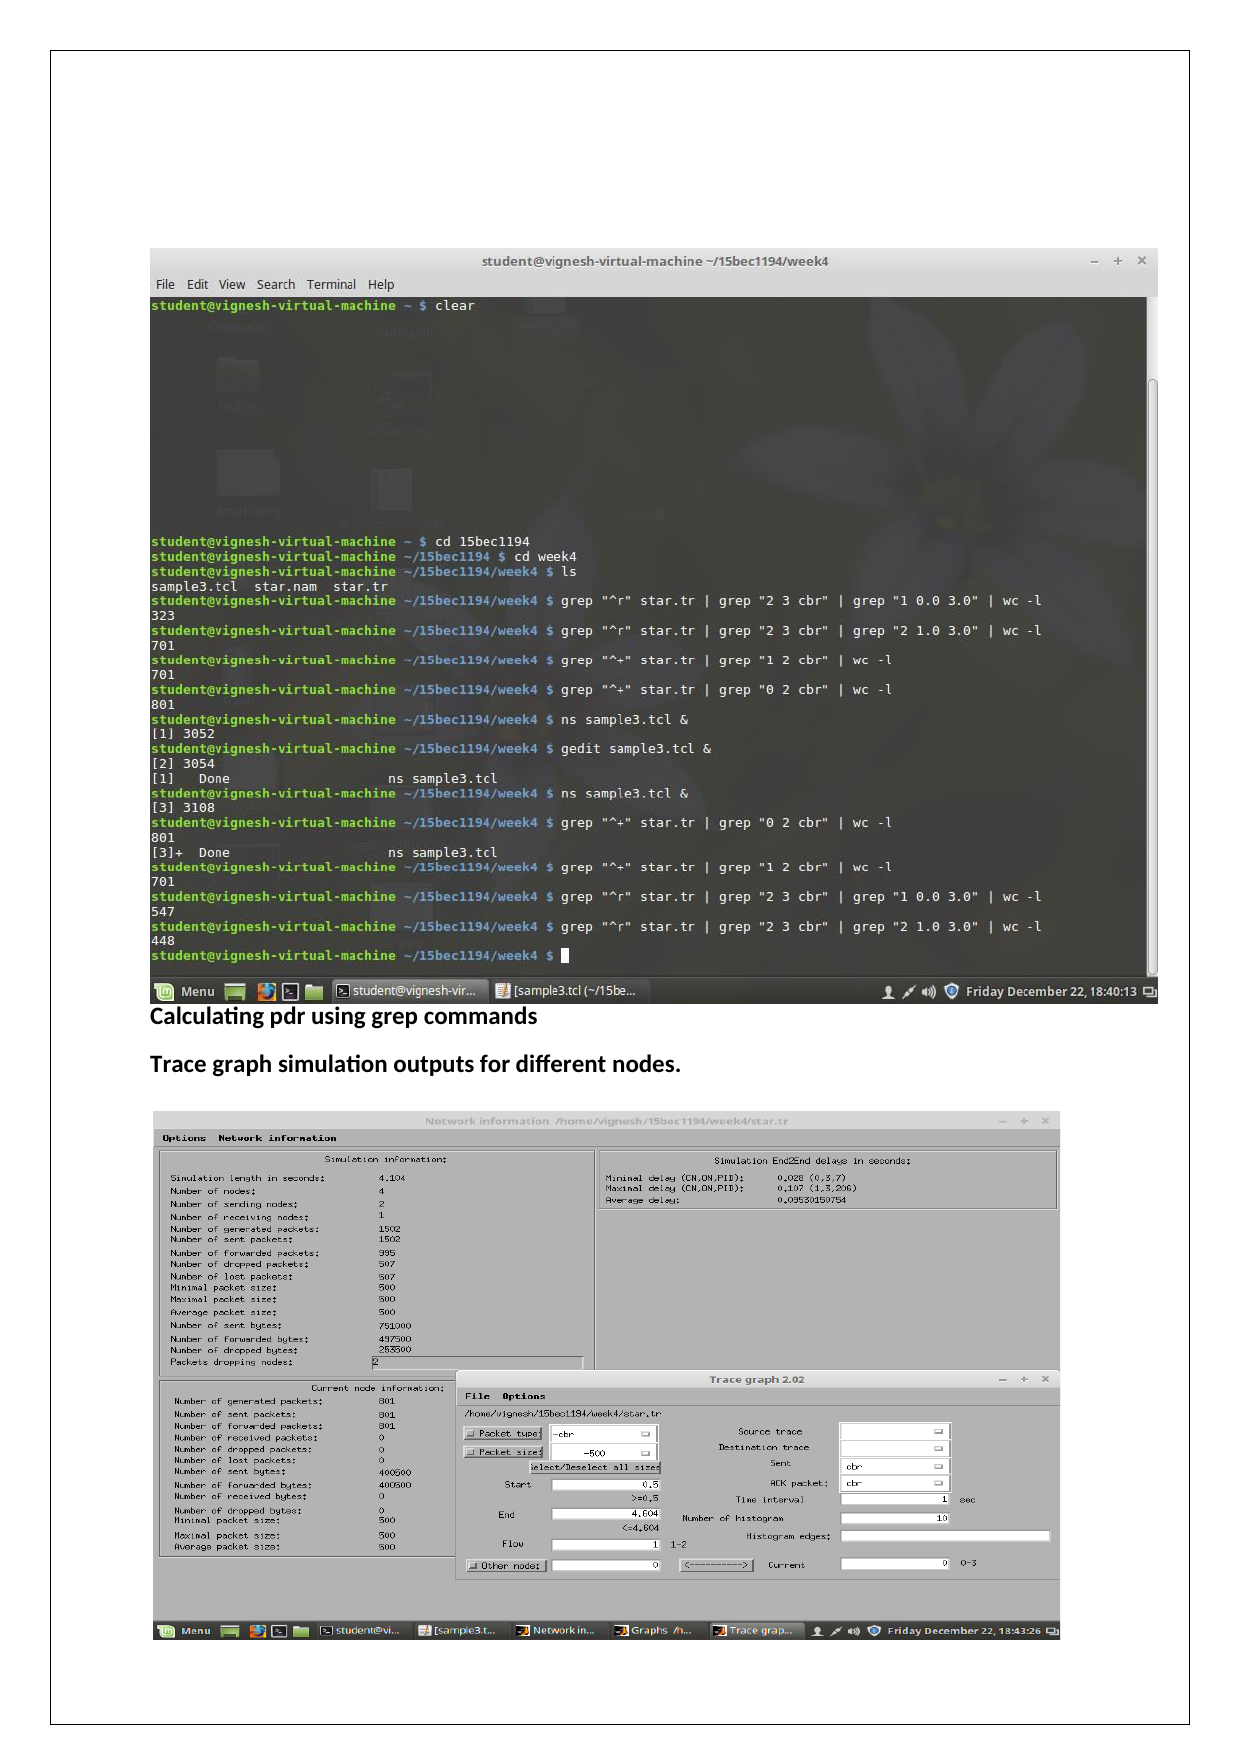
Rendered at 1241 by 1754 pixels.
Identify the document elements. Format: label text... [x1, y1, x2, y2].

text Trace graph simulation outputs for different nodes. [150, 1048, 1176, 1079]
picture [150, 248, 1158, 1004]
text Calculating pdr using grep commands [150, 1004, 1176, 1029]
picture [153, 1111, 1060, 1640]
